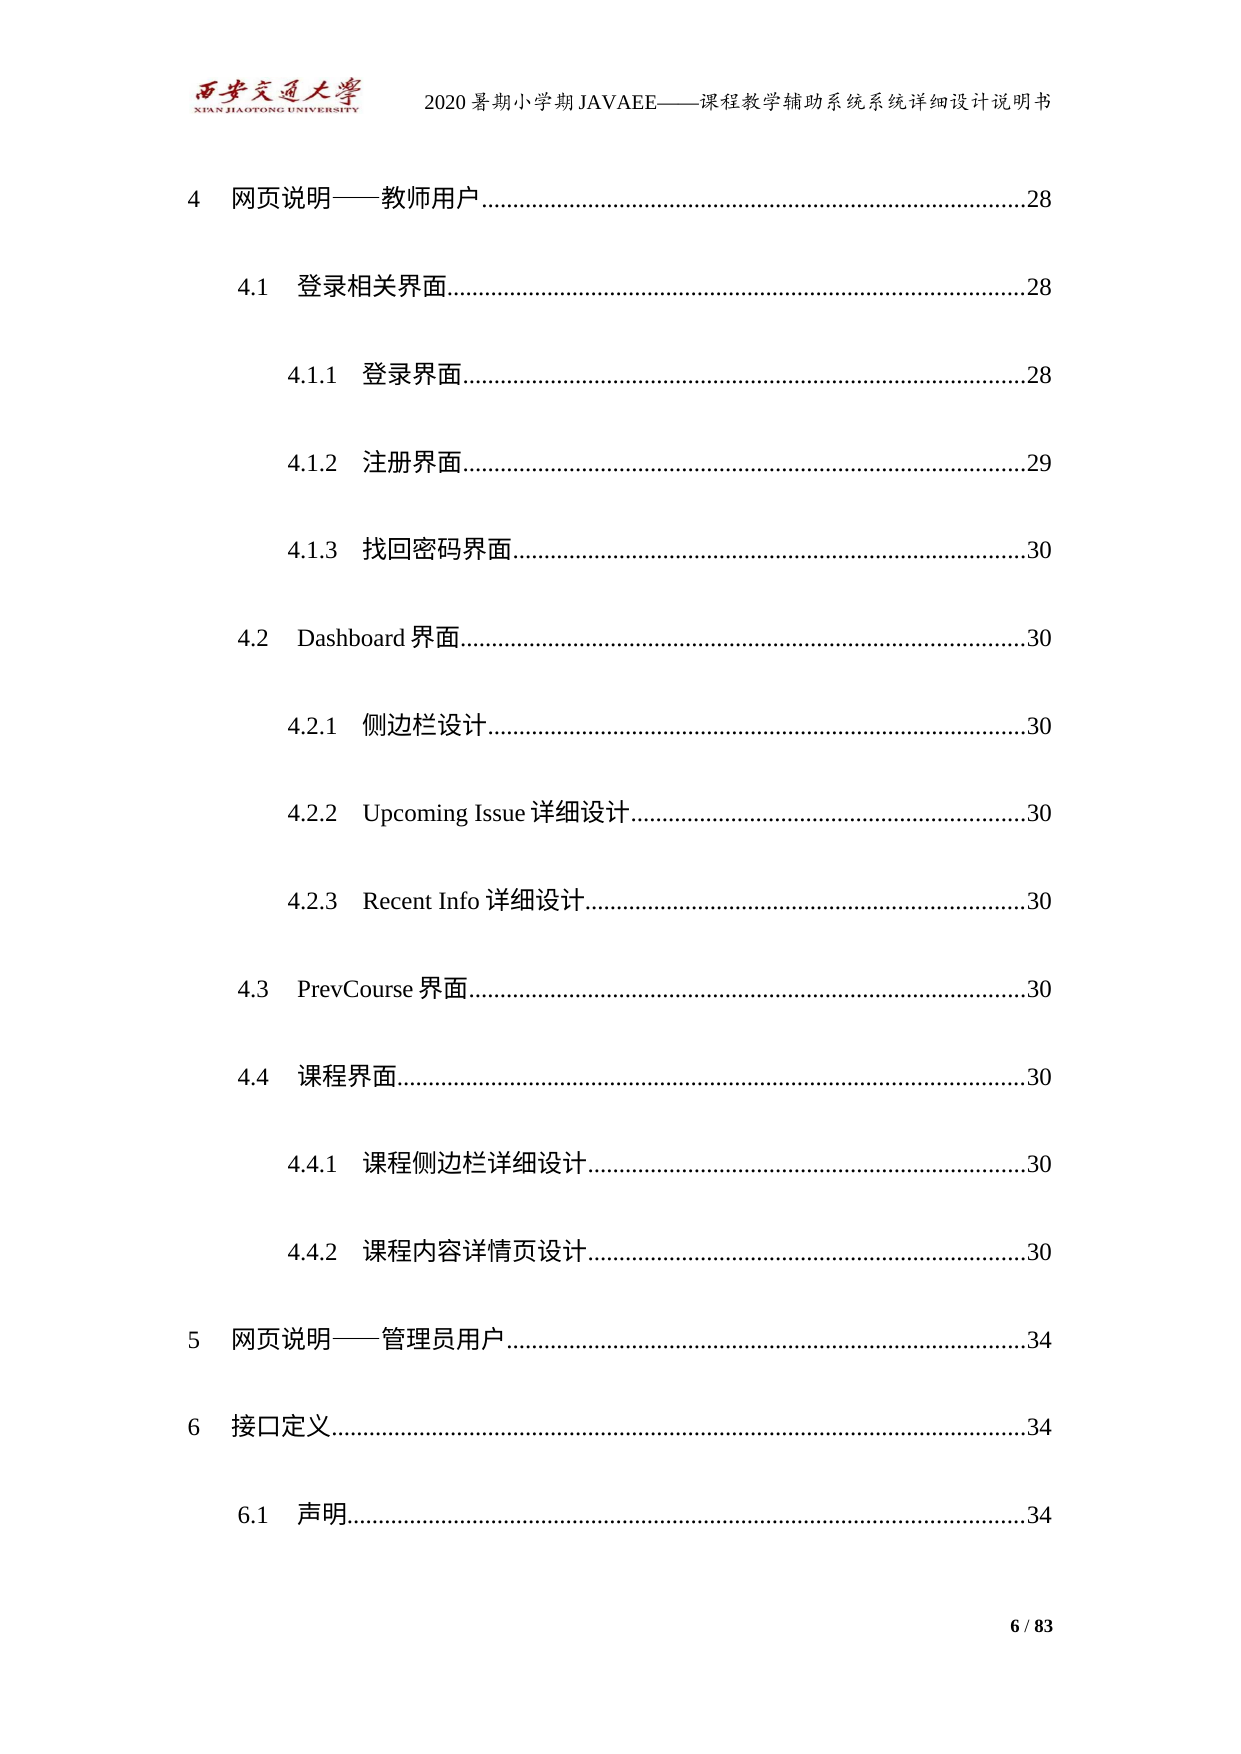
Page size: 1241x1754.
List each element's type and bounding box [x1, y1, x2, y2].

picture [189, 77, 364, 114]
